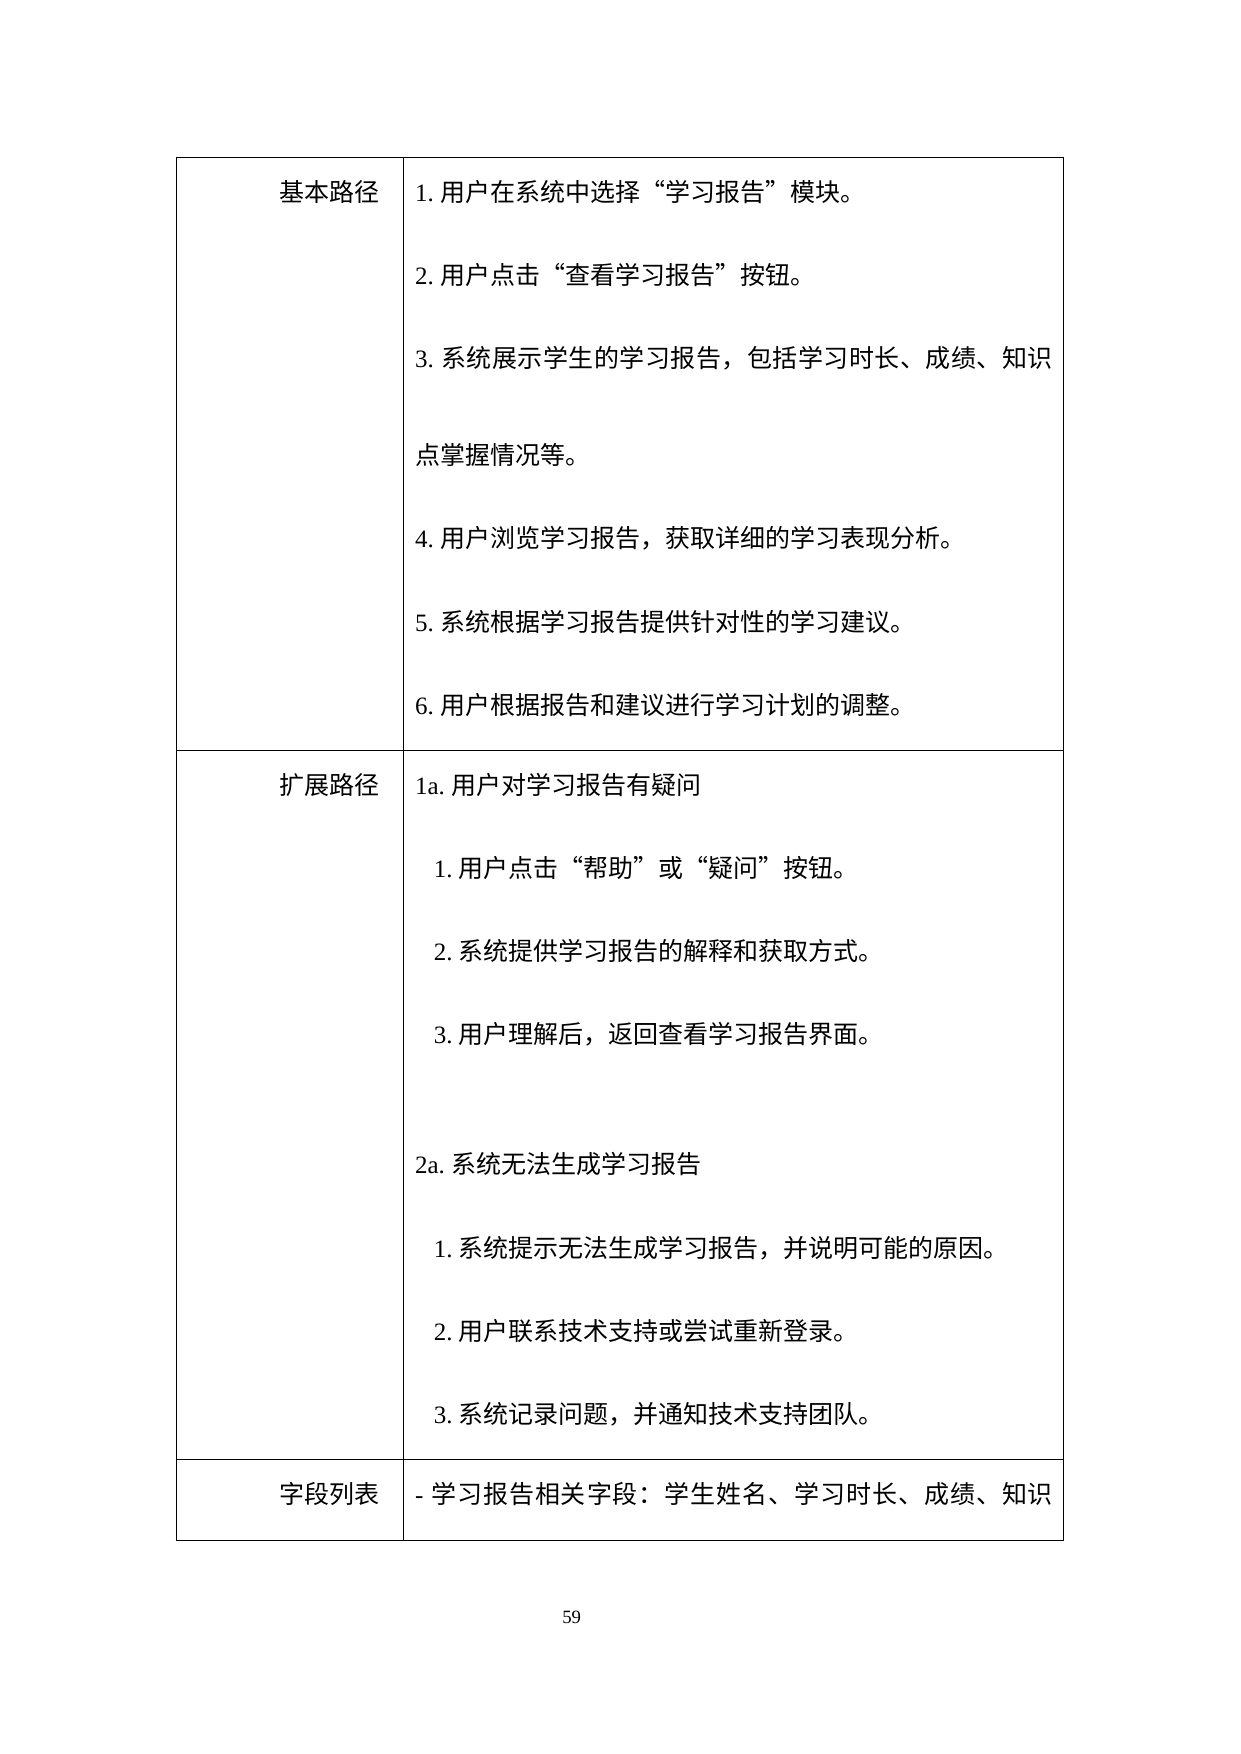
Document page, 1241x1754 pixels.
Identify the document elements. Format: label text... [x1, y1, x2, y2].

table_cell 1a. 用户对学习报告有疑问 1. 用户点击“帮助”或“疑问”按钮。 2. 系统提供学习报告的解释和获取方式。 3. 用户理解后，返回查看学习报告界面。 2a. 系统无法生成学习报告 1. 系统提示无法生成学习报告，并说明可能的原因。 2. 用户联系技术支持或尝试重新登录。 3. 系统记录问题，并通知技术支持团队。 [404, 751, 1063, 1459]
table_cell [404, 1460, 1063, 1539]
table_cell 1. 用户在系统中选择“学习报告”模块。 2. 用户点击“查看学习报告”按钮。 3. 系统展示学生的学习报告，包括学习时长、成绩、知识点掌握情况等。 4. 用户浏览学习报告，获取详细的学习表现分析。 5. 系统根据学习报告提供针对性的学习建议。 6. 用户根据报告和建议进行学习计划的调整。 [404, 158, 1063, 750]
table_cell 字段列表 [177, 1460, 403, 1539]
table_cell 扩展路径 [177, 751, 403, 1459]
table_cell 基本路径 [177, 158, 403, 750]
